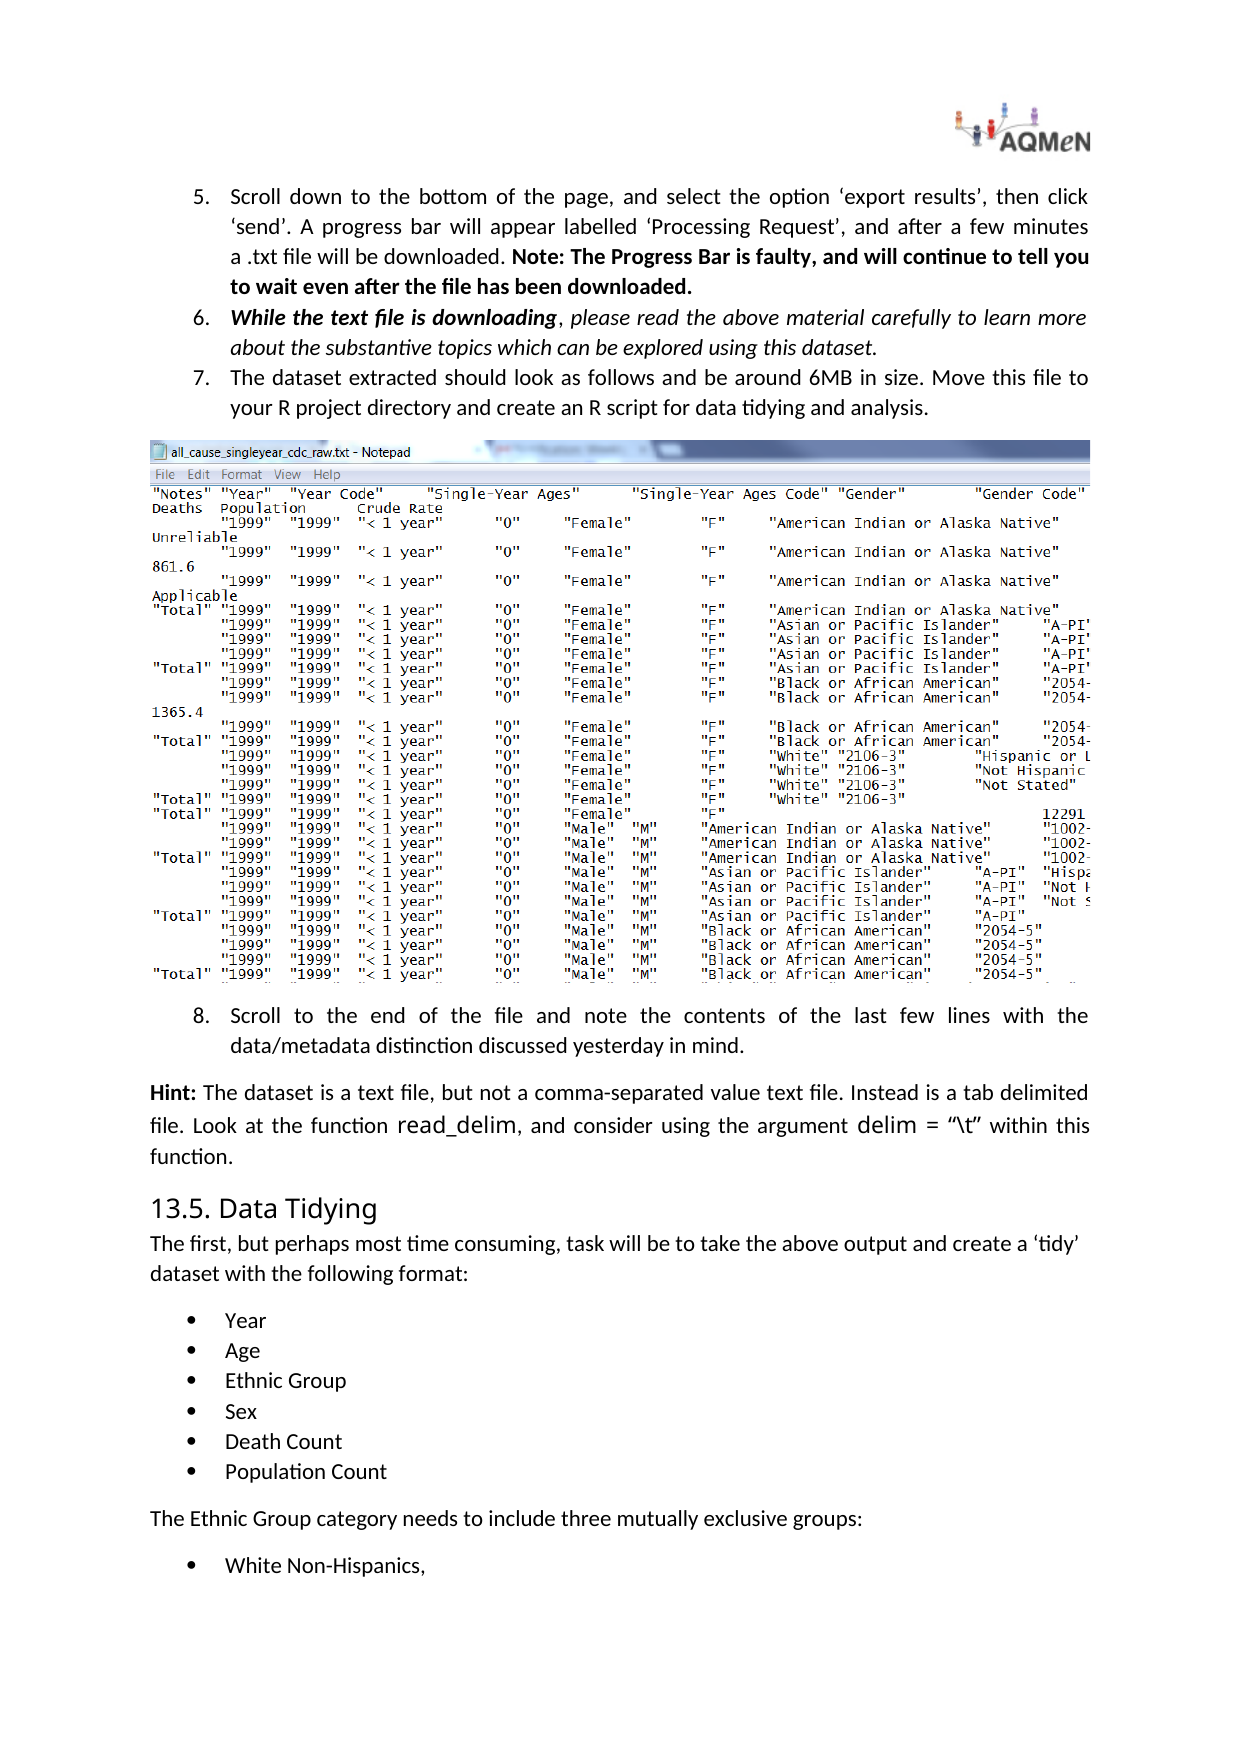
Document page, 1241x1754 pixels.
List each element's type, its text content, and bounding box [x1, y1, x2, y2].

subtitle Data Tidying [150, 1189, 1090, 1226]
picture [955, 73, 1091, 182]
text The Ethnic Group category needs to include three mutually exclusive groups: [150, 1504, 1090, 1532]
list Sex [187, 1397, 1090, 1425]
list Death Count [187, 1427, 1090, 1455]
list Age [187, 1336, 1090, 1364]
list Ethnic Group [187, 1367, 1090, 1394]
text Hint: The dataset is a text file, but not a comma-separated value text file. Instead is a tab delimited file. Look at the function read_delim, and consider using the argument delim = “\t” within this function. [150, 1078, 1090, 1170]
list Scroll to the end of the file and note the contents of the last few lines with the data/metadata distinction discussed yesterday in mind. [193, 1001, 1090, 1059]
list The dataset extracted should look as follows and be around 6MB in size. Move this file to your R project directory and create an R script for data tidying and analysis. [193, 363, 1090, 421]
list White Non-Hispanics, [187, 1551, 1090, 1579]
list Year [187, 1306, 1090, 1334]
list Scroll down to the bottom of the page, and select the option ‘export results’, then click ‘send’. A progress bar will appear labelled ‘Processing Request’, and after a few minutes a .txt file will be downloaded. Note: The Progress Bar is faulty, and will continue to tell you to wait even after the file has been downloaded. [193, 182, 1090, 300]
list While the text file is downloading, please read the above material carefully to learn more about the substantive topics which can be explored using this dataset. [193, 303, 1090, 361]
picture [150, 440, 1091, 983]
text The first, but perhaps most time consuming, task will be to take the above output and create a ‘tidy’ dataset with the following format: [150, 1229, 1090, 1287]
list Population Count [187, 1457, 1090, 1485]
